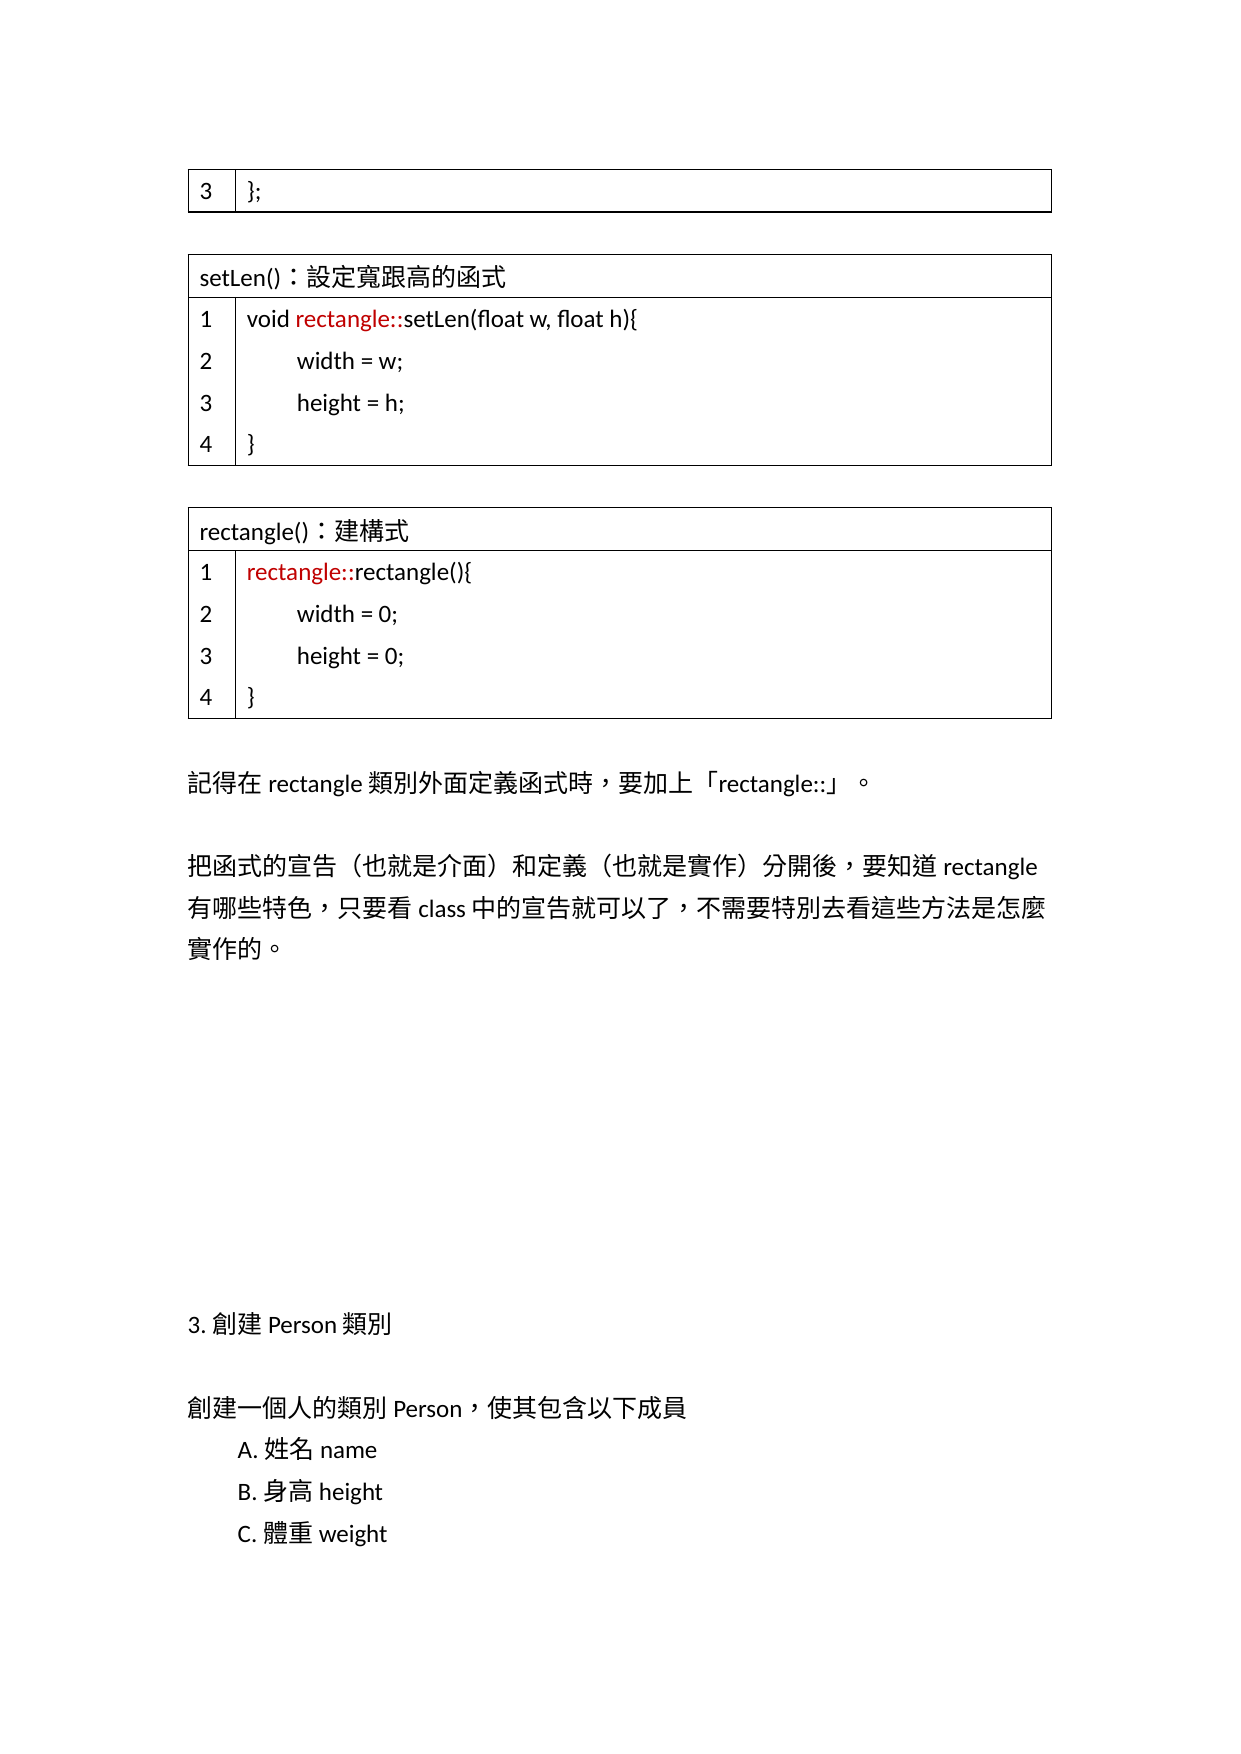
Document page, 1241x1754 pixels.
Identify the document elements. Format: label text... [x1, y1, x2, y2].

table_cell 1 2 3 4 [189, 298, 235, 464]
text 記得在 rectangle 類別外面定義函式時，要加上「rectangle::」。 [187, 760, 1053, 802]
text 3. 創建 Person 類別 [187, 1302, 1053, 1344]
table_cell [236, 170, 1051, 211]
table_header setLen()：設定寬跟高的函式 [189, 255, 1051, 297]
table_cell 1 2 3 4 [189, 551, 235, 718]
table_cell rectangle::rectangle(){ width = 0; height = 0; } [236, 551, 1051, 718]
table_header rectangle()：建構式 [189, 508, 1051, 550]
text B. 身高 height [187, 1469, 1053, 1510]
text 創建一個人的類別 Person，使其包含以下成員 [187, 1385, 1053, 1427]
text C. 體重 weight [187, 1510, 1053, 1552]
text A. 姓名 name [187, 1427, 1053, 1469]
text 把函式的宣告（也就是介面）和定義（也就是實作）分開後，要知道 rectangle 有哪些特色，只要看 class 中的宣告就可以了，不需要特別去看這些方法是怎麼實作的。 [187, 844, 1053, 969]
table_cell void rectangle::setLen(float w, float h){ width = w; height = h; } [236, 298, 1051, 464]
table_cell 1 2 3 [189, 170, 235, 211]
